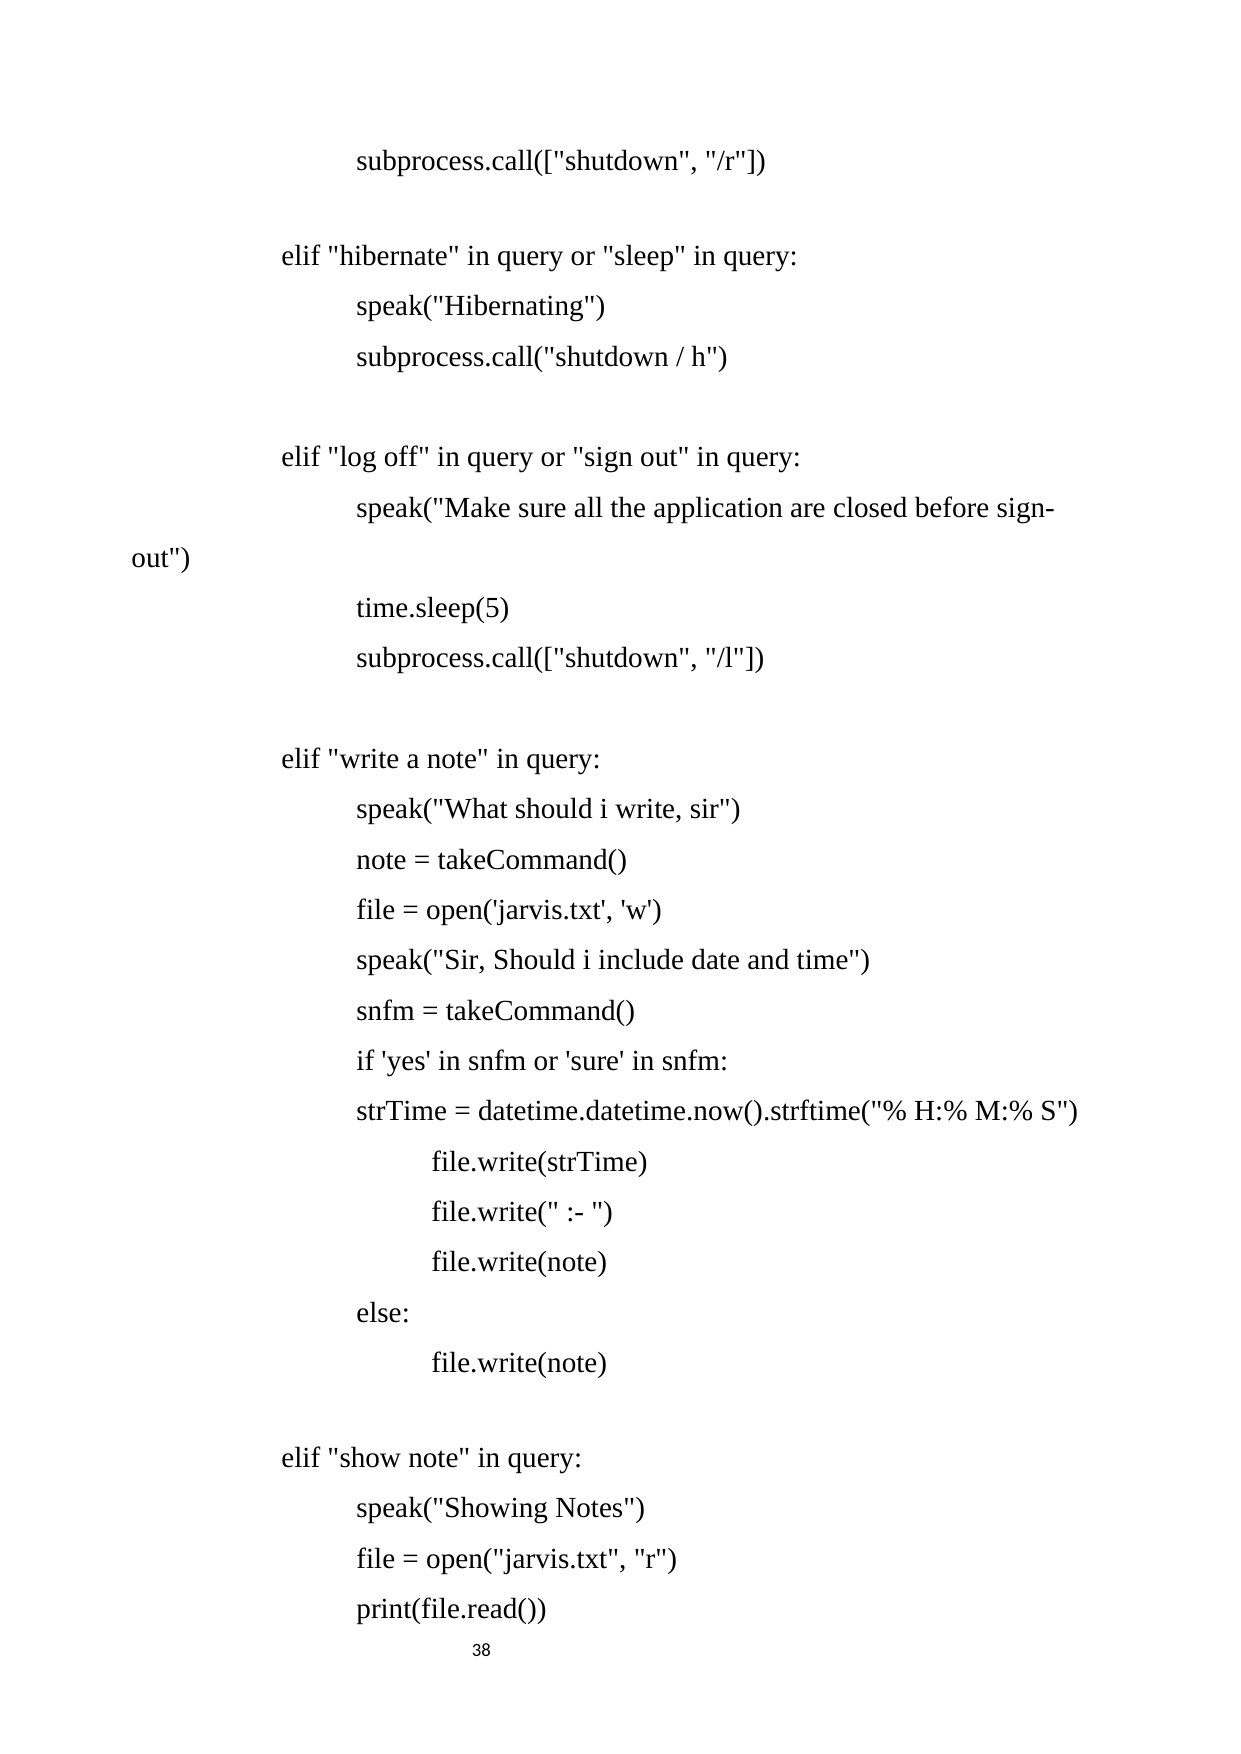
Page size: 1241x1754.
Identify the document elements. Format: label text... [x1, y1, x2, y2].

list elif "write a note" in query: [131, 741, 1112, 775]
list file = open("jarvis.txt", "r") [131, 1541, 1112, 1574]
list note = takeCommand() [131, 842, 1112, 875]
list elif "hibernate" in query or "sleep" in query: [131, 238, 1112, 272]
list elif "log off" in query or "sign out" in query: [131, 439, 1112, 473]
list file.write(" :- ") [131, 1194, 1112, 1228]
list strTime = datetime.datetime.now().strftime("% H:% M:% S") [131, 1093, 1112, 1127]
list speak("What should i write, sir") [131, 792, 1112, 825]
list file.write(note) [131, 1244, 1112, 1278]
list print(file.read()) [131, 1591, 1112, 1624]
list file.write(note) [131, 1345, 1112, 1378]
list subprocess.call(["shutdown", "/r"]) [131, 143, 1112, 177]
list subprocess.call(["shutdown", "/l"]) [131, 641, 1112, 674]
list file.write(strTime) [131, 1144, 1112, 1177]
list time.sleep(5) [131, 590, 1112, 624]
list elif "show note" in query: [131, 1440, 1112, 1474]
list speak("Sir, Should i include date and time") [131, 942, 1112, 976]
list if 'yes' in snfm or 'sure' in snfm: [131, 1043, 1112, 1077]
list speak("Hibernating") [131, 288, 1112, 322]
list else: [131, 1295, 1112, 1328]
list snfm = takeCommand() [131, 993, 1112, 1026]
list subprocess.call("shutdown / h") [131, 339, 1112, 372]
list speak("Make sure all the application are closed before sign-out") [131, 490, 1112, 573]
list speak("Showing Notes") [131, 1490, 1112, 1524]
list file = open('jarvis.txt', 'w') [131, 892, 1112, 926]
